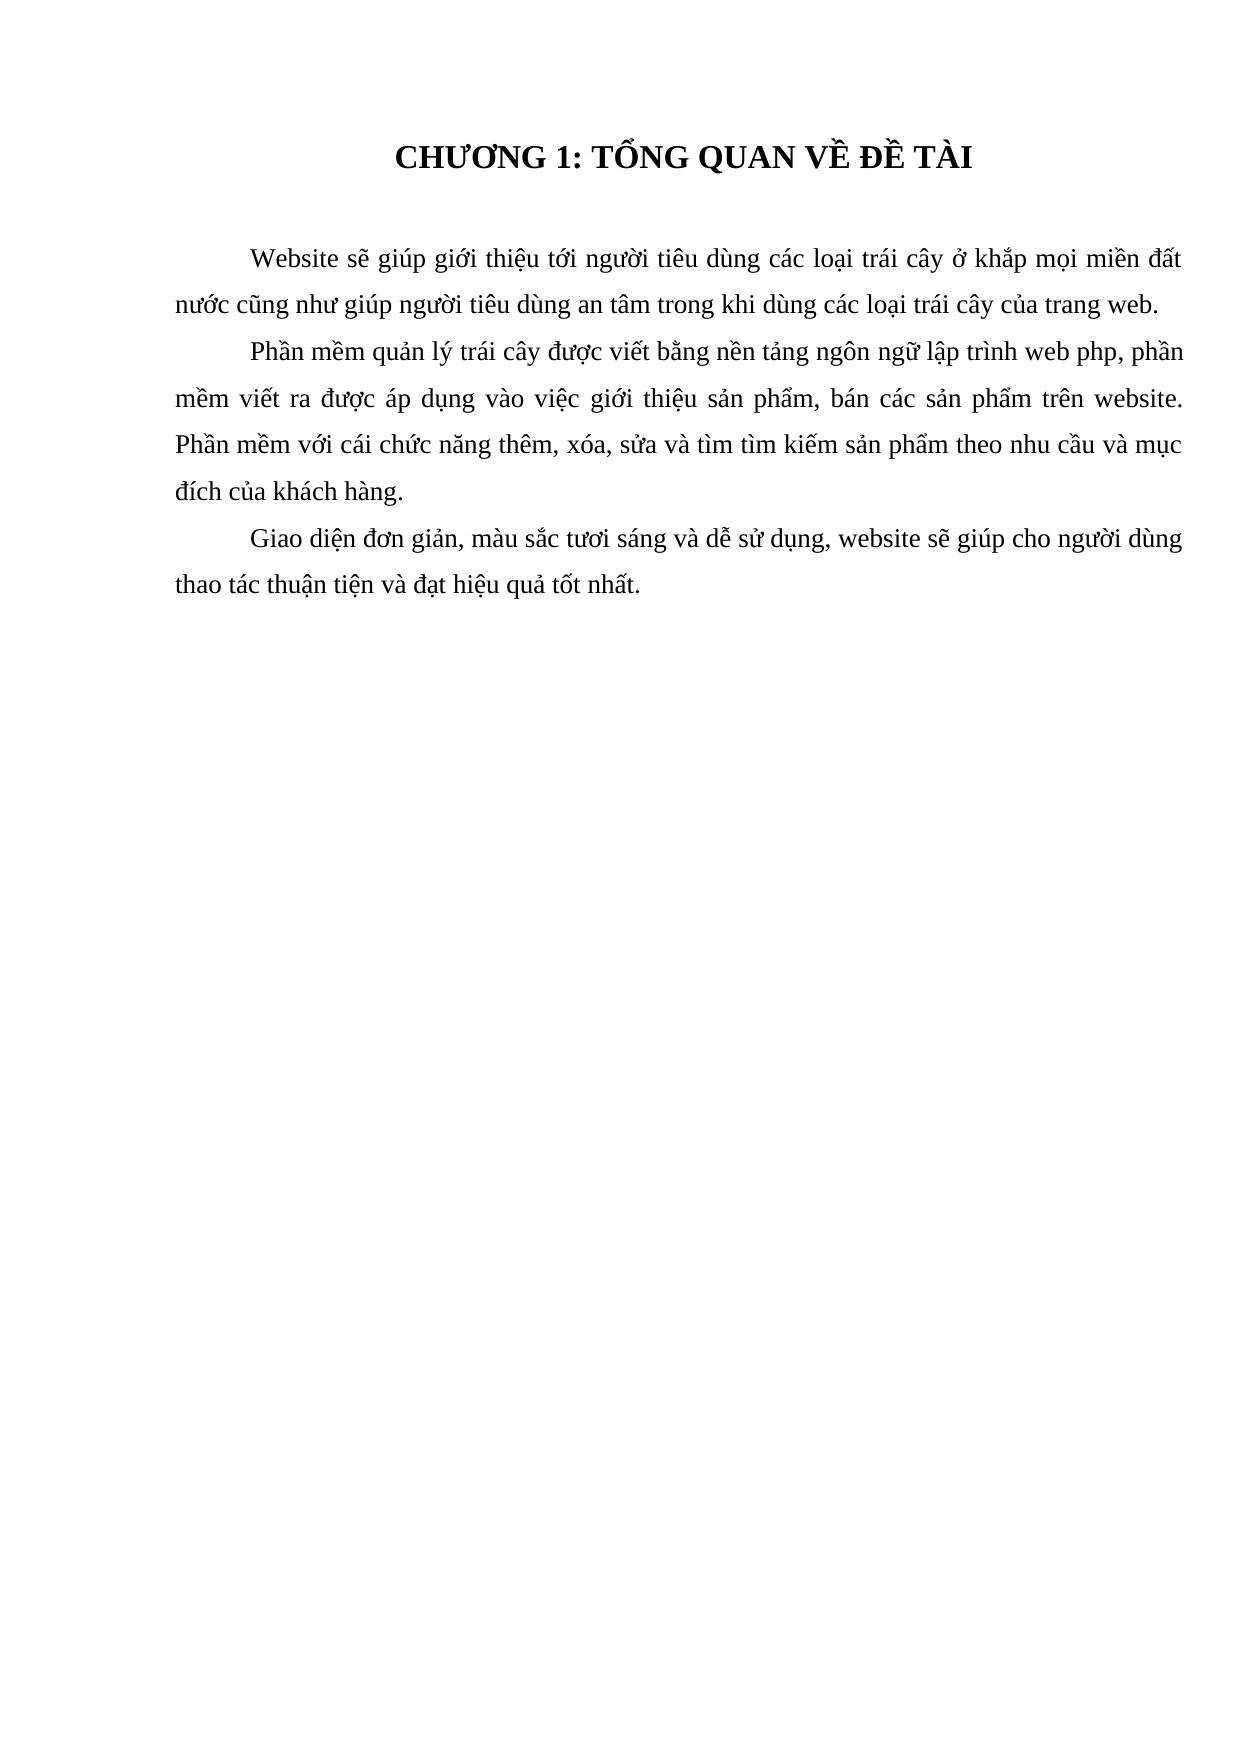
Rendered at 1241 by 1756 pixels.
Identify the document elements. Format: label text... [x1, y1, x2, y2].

subtitle CHƯƠNG 1: TỔNG QUAN VỀ ĐỀ TÀI [175, 137, 1184, 176]
text Website sẽ giúp giới thiệu tới người tiêu dùng các loại trái cây ở khắp mọi miền đất nước cũng như giúp người tiêu dùng an tâm trong khi dùng các loại trái cây của trang web. [175, 242, 1184, 319]
text Giao diện đơn giản, màu sắc tươi sáng và dễ sử dụng, website sẽ giúp cho người dùng thao tác thuận tiện và đạt hiệu quả tốt nhất. [175, 522, 1184, 599]
text Phần mềm quản lý trái cây được viết bằng nền tảng ngôn ngữ lập trình web php, phần mềm viết ra được áp dụng vào việc giới thiệu sản phẩm, bán các sản phẩm trên website. Phần mềm với cái chức năng thêm, xóa, sửa và tìm tìm kiếm sản phẩm theo nhu cầu và mục đích của khách hàng. [175, 335, 1184, 506]
